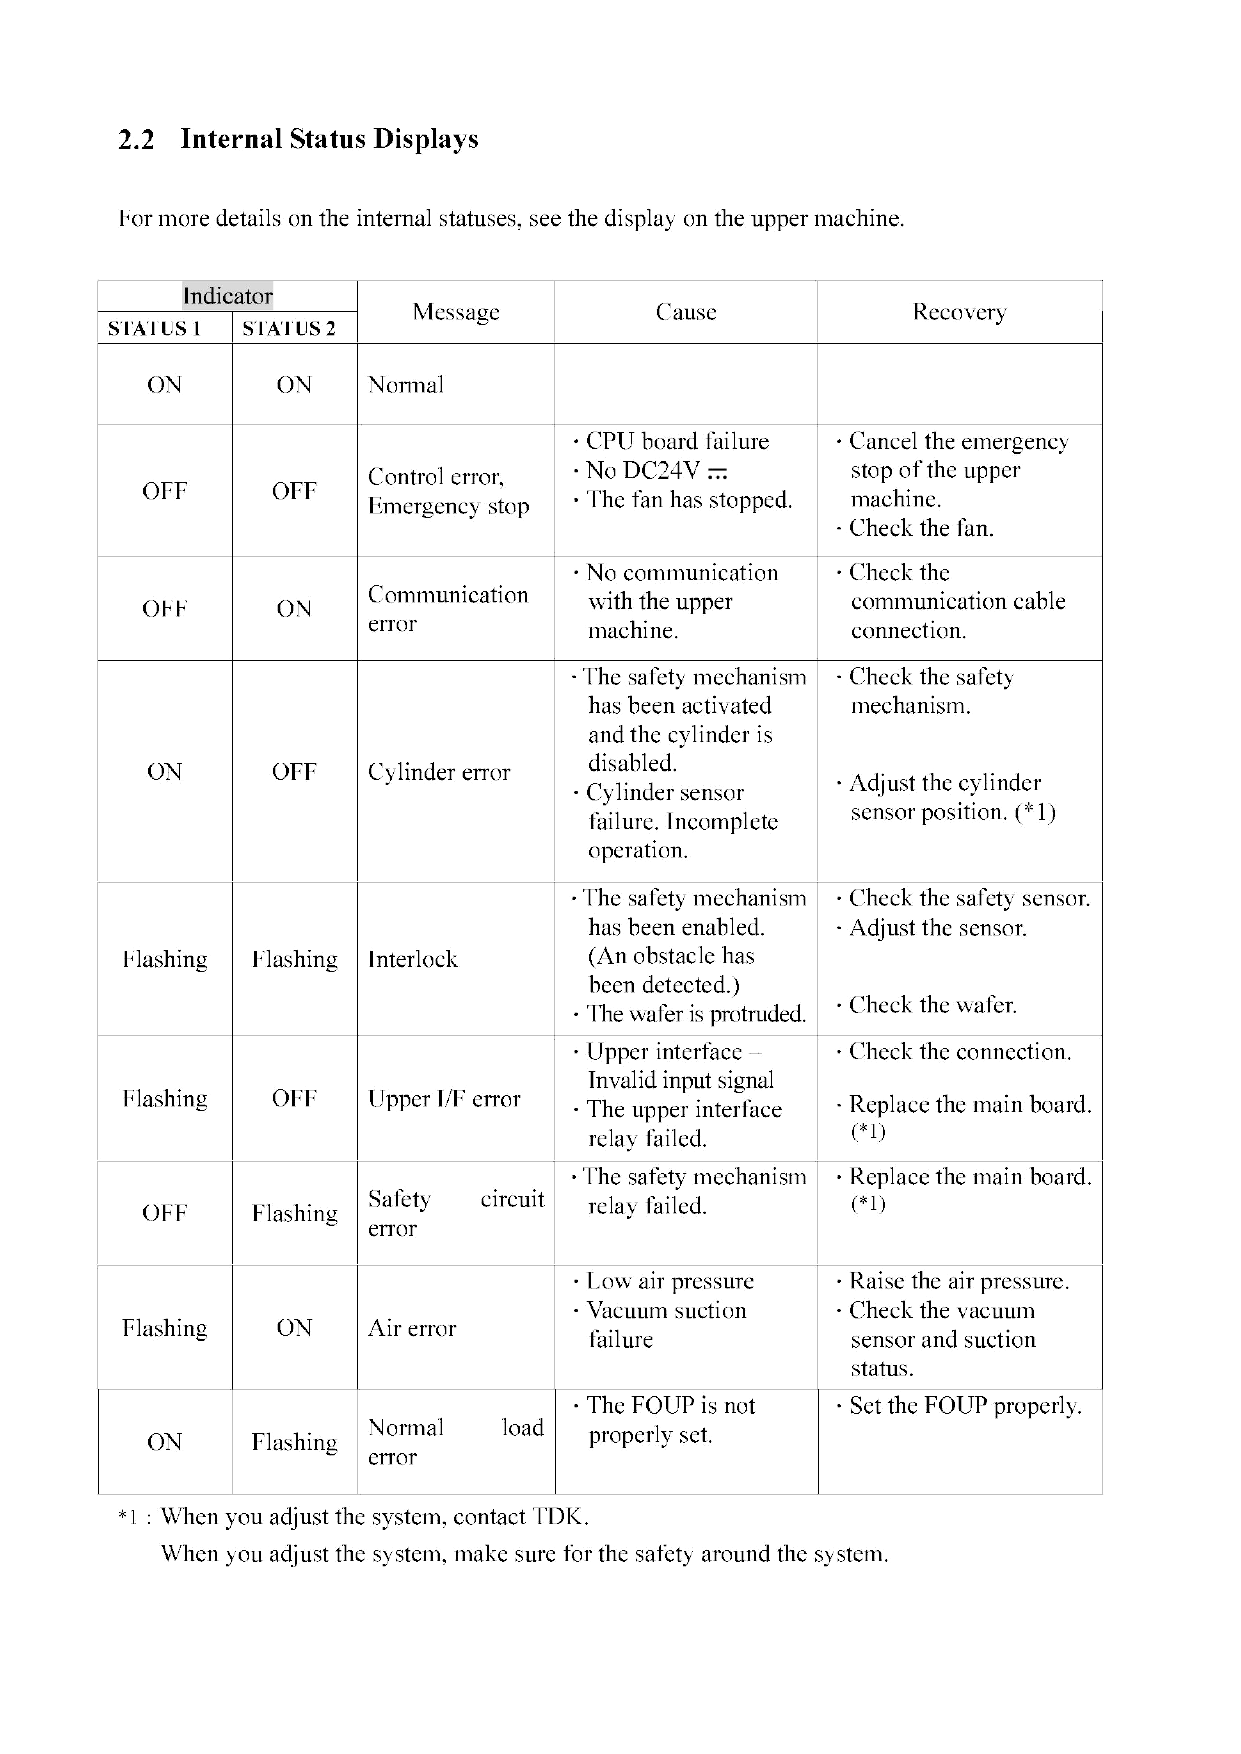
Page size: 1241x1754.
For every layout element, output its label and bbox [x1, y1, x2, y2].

picture [96, 128, 1104, 1567]
